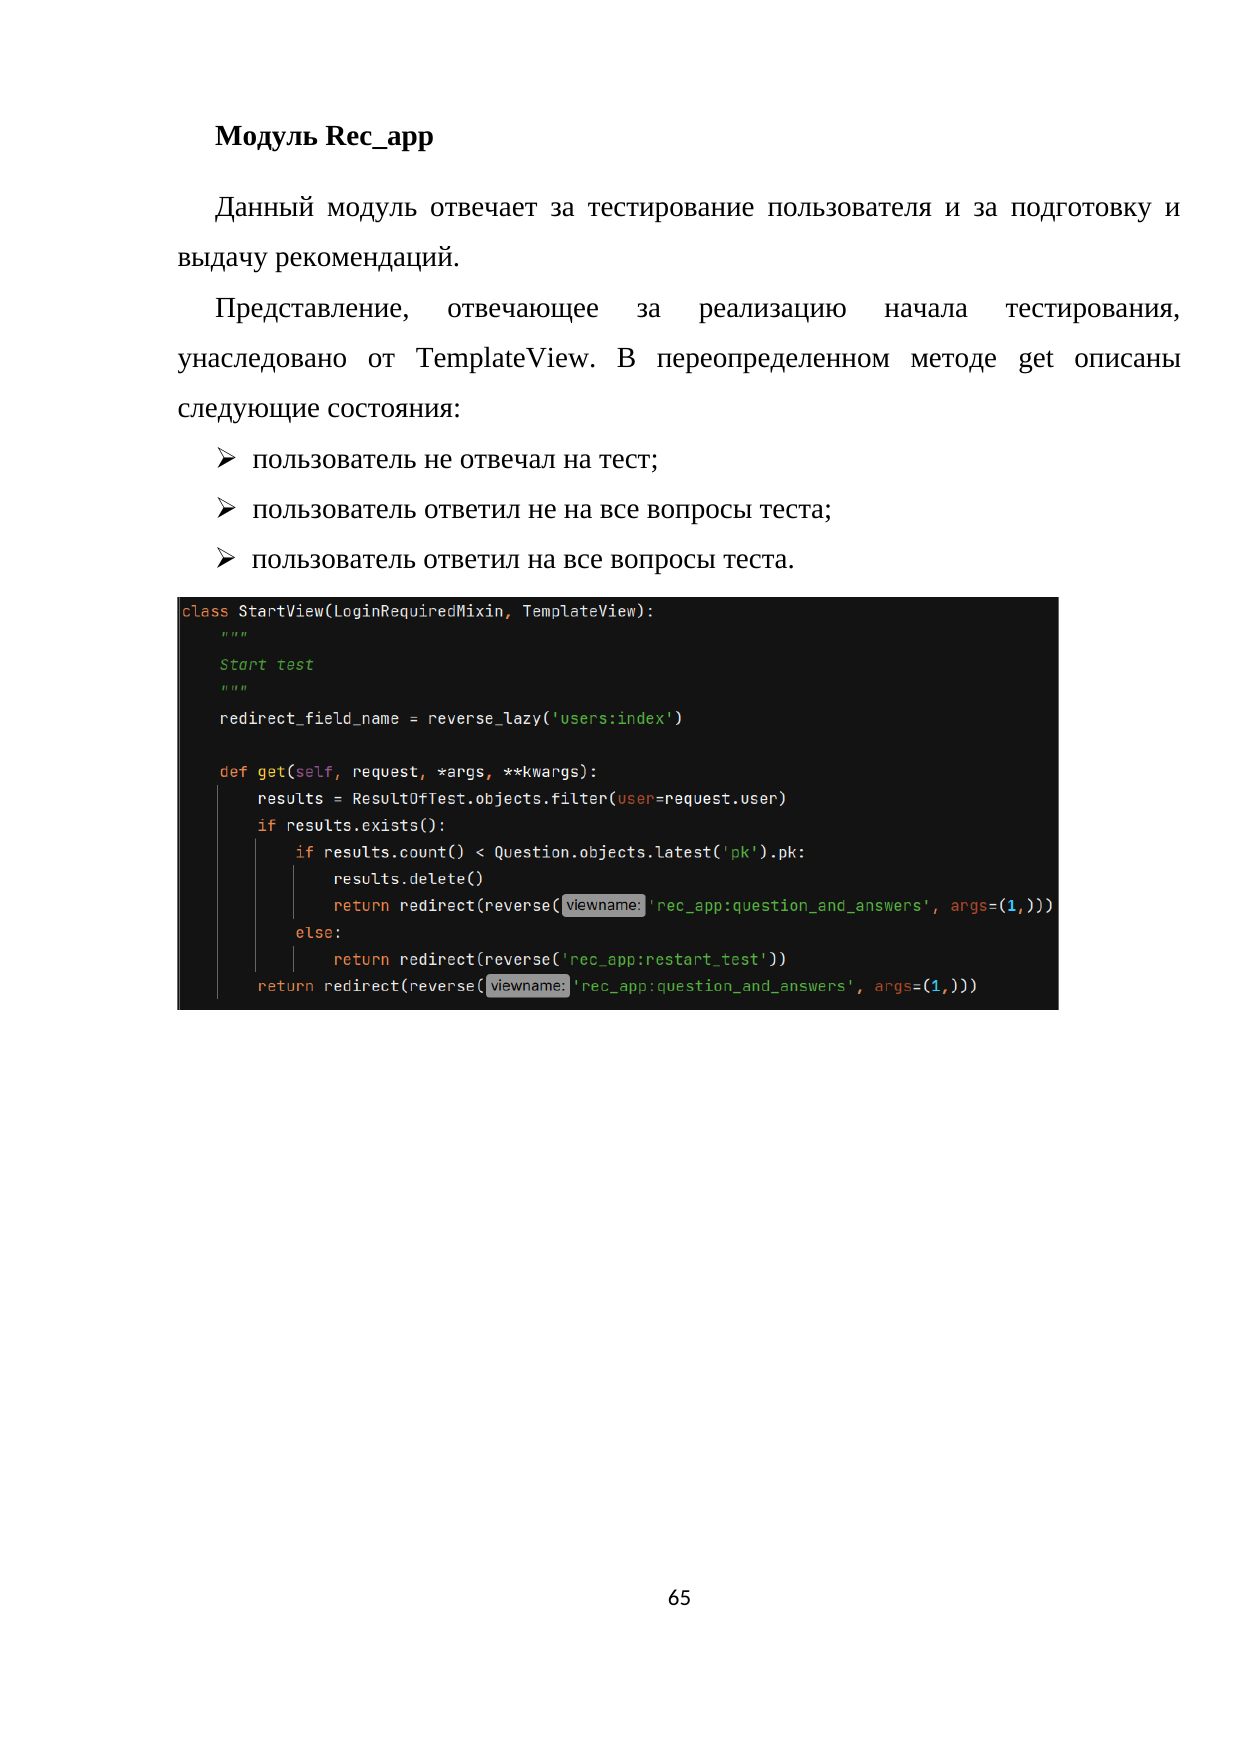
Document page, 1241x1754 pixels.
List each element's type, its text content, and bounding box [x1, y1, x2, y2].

text Модуль Rec_app [177, 118, 1181, 152]
list пользователь ответил не на все вопросы теста; [215, 491, 1181, 525]
picture [177, 597, 1059, 1010]
list пользователь не отвечал на тест; [215, 441, 1181, 474]
list Представление, отвечающее за реализацию начала тестирования, унаследовано от TemplateView. В переопределенном методе get описаны следующие состояния: [177, 290, 1181, 424]
list Данный модуль отвечает за тестирование пользователя и за подготовку и выдачу рекомендаций. [177, 189, 1181, 273]
list пользователь ответил на все вопросы теста. [214, 542, 1181, 575]
